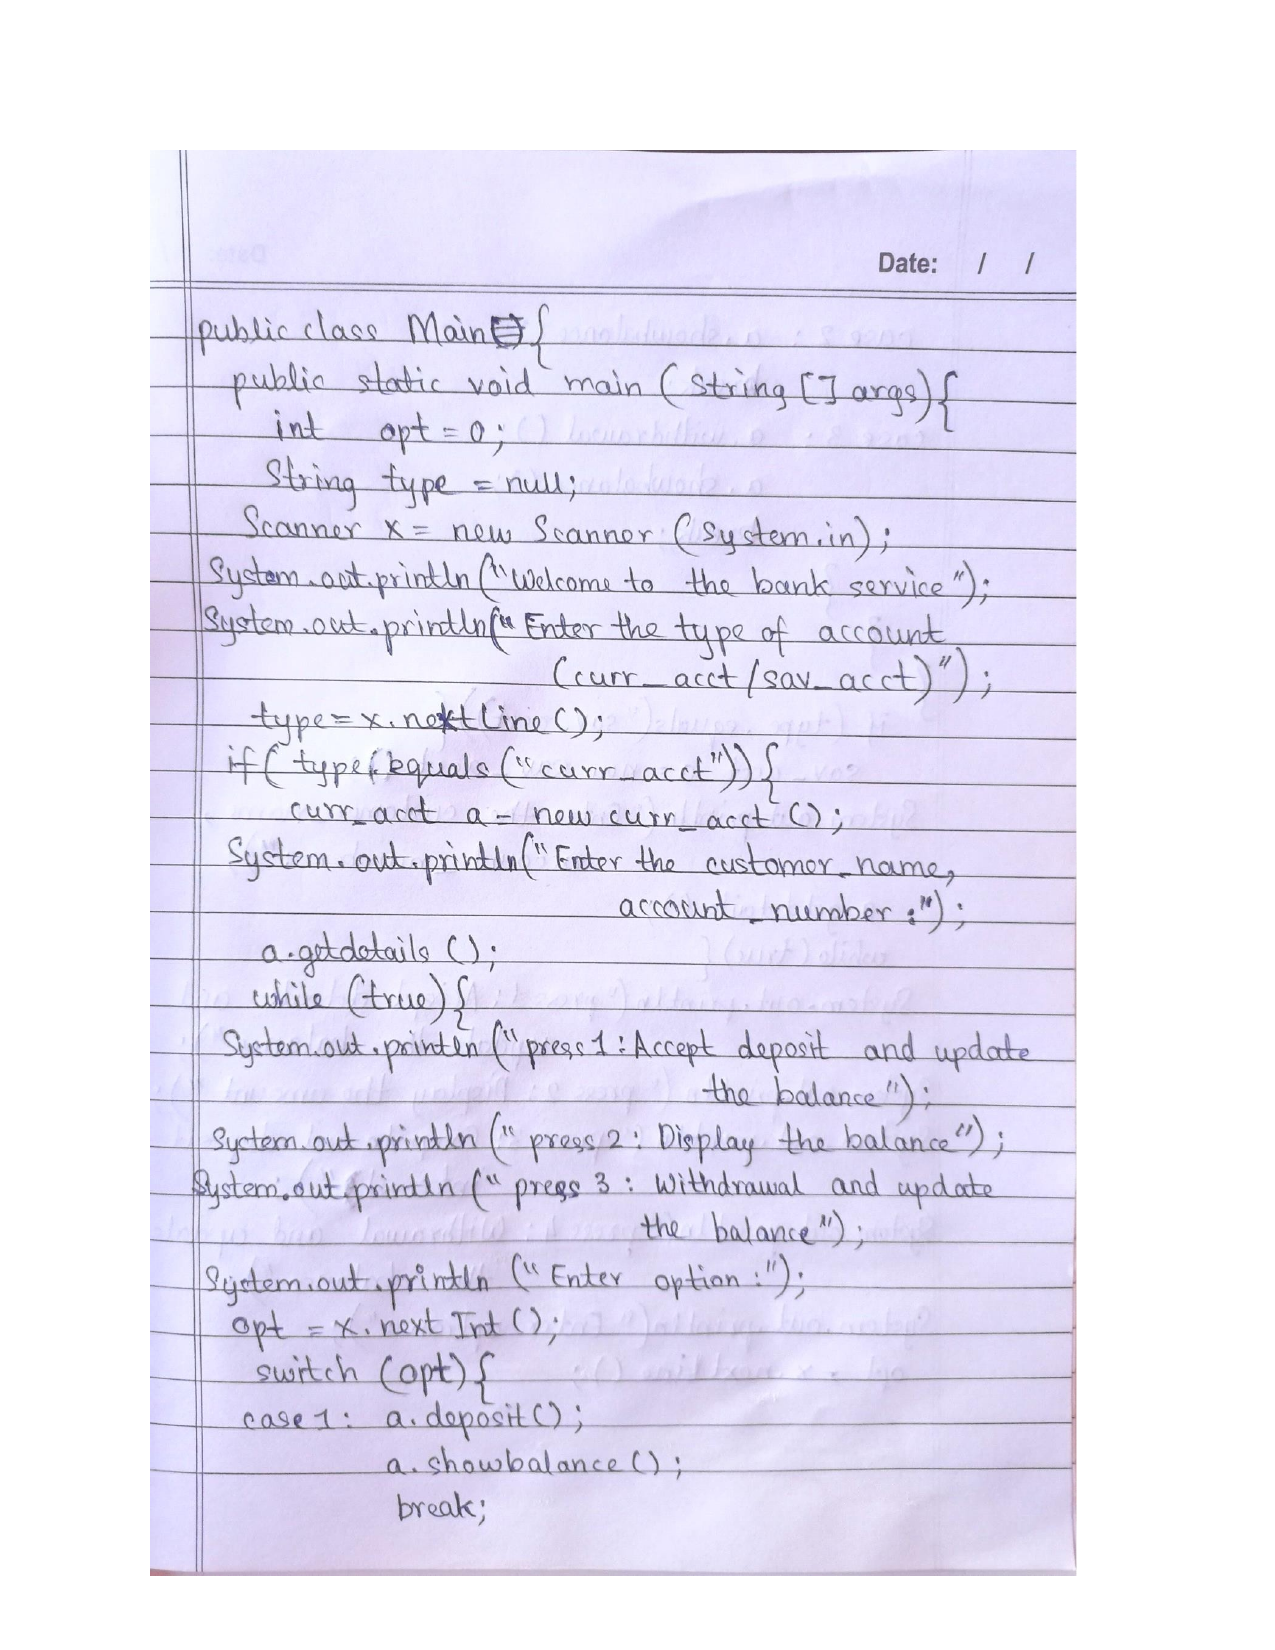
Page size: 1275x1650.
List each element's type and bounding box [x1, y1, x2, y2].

picture [150, 150, 1077, 1576]
